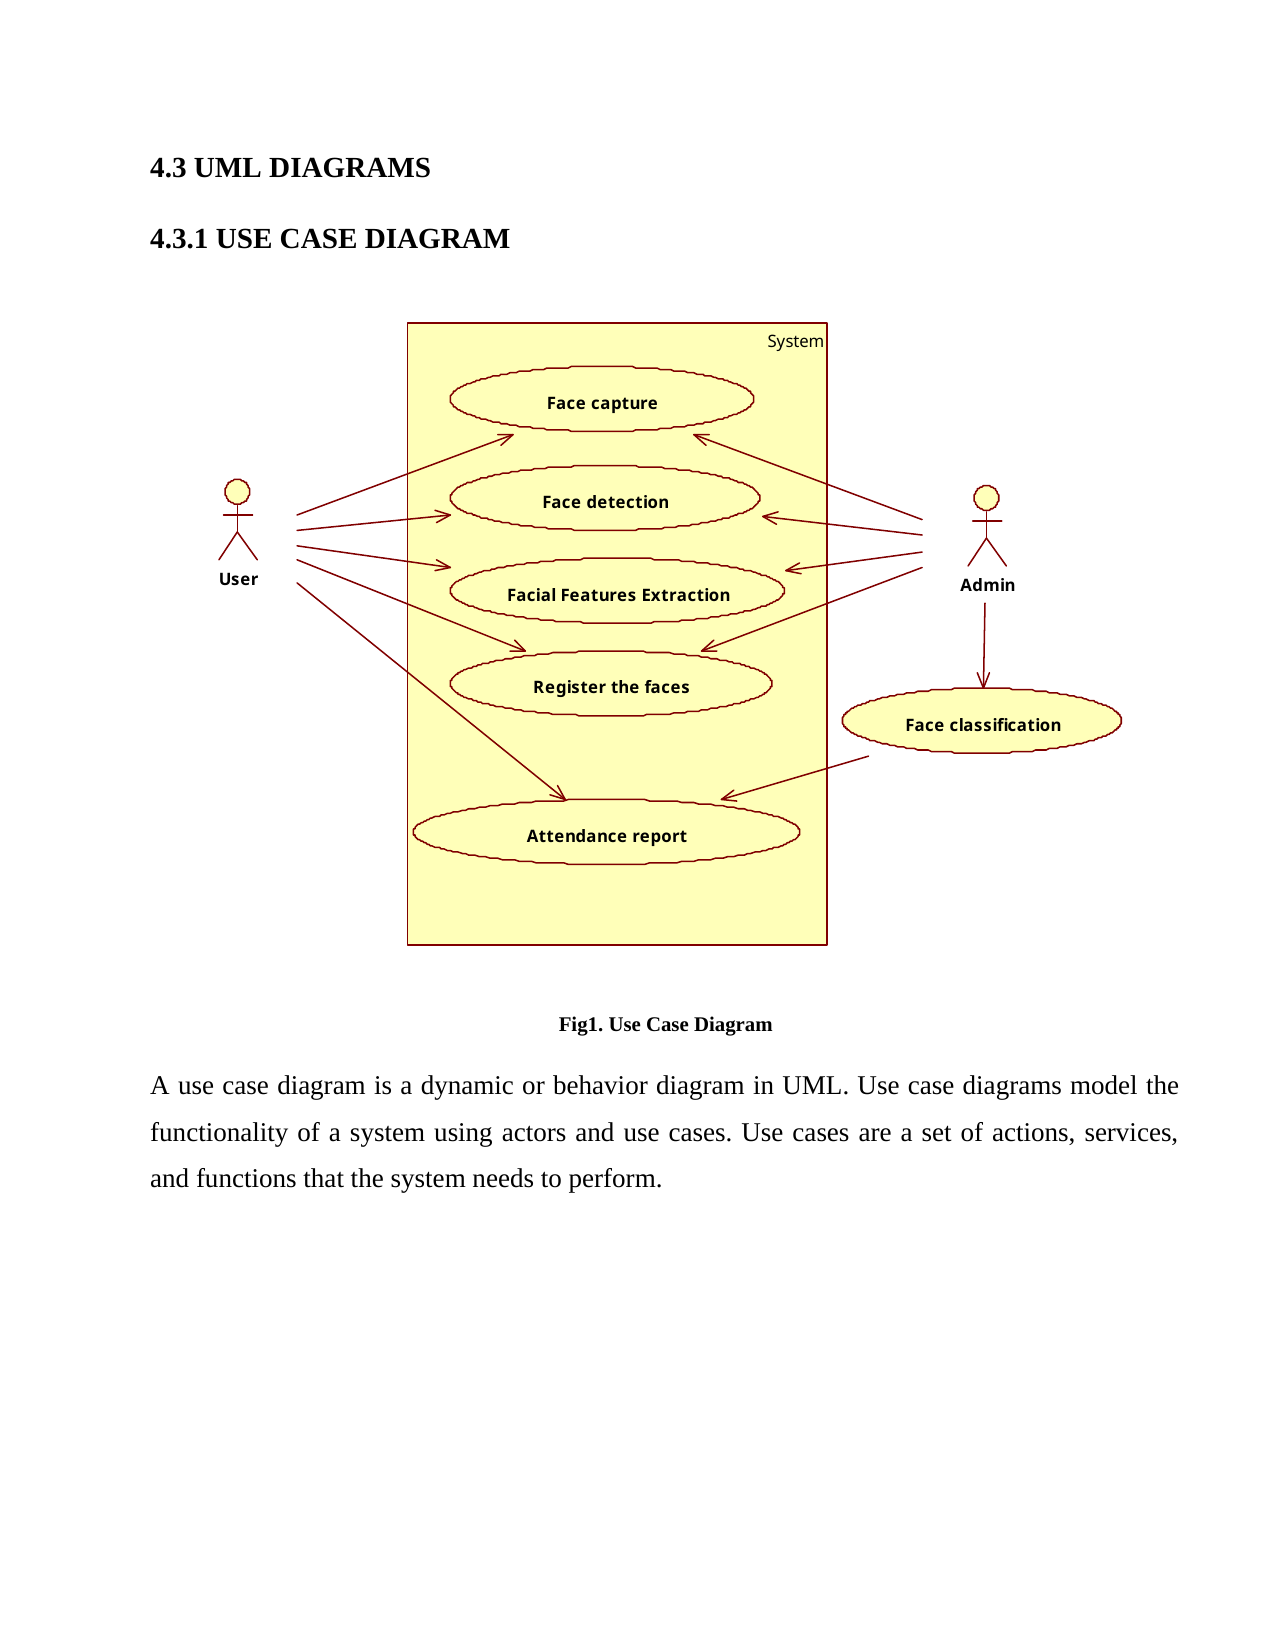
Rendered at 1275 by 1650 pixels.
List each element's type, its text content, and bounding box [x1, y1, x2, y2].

text 4.3.1 USE CASE DIAGRAM [150, 221, 1181, 255]
text Fig1. Use Case Diagram [150, 1012, 1181, 1036]
text 4.3 UML DIAGRAMS [150, 150, 1181, 183]
text A use case diagram is a dynamic or behavior diagram in UML. Use case diagrams model the functionality of a system using actors and use cases. Use cases are a set of actions, services, and functions that the system needs to perform. [150, 1069, 1181, 1193]
